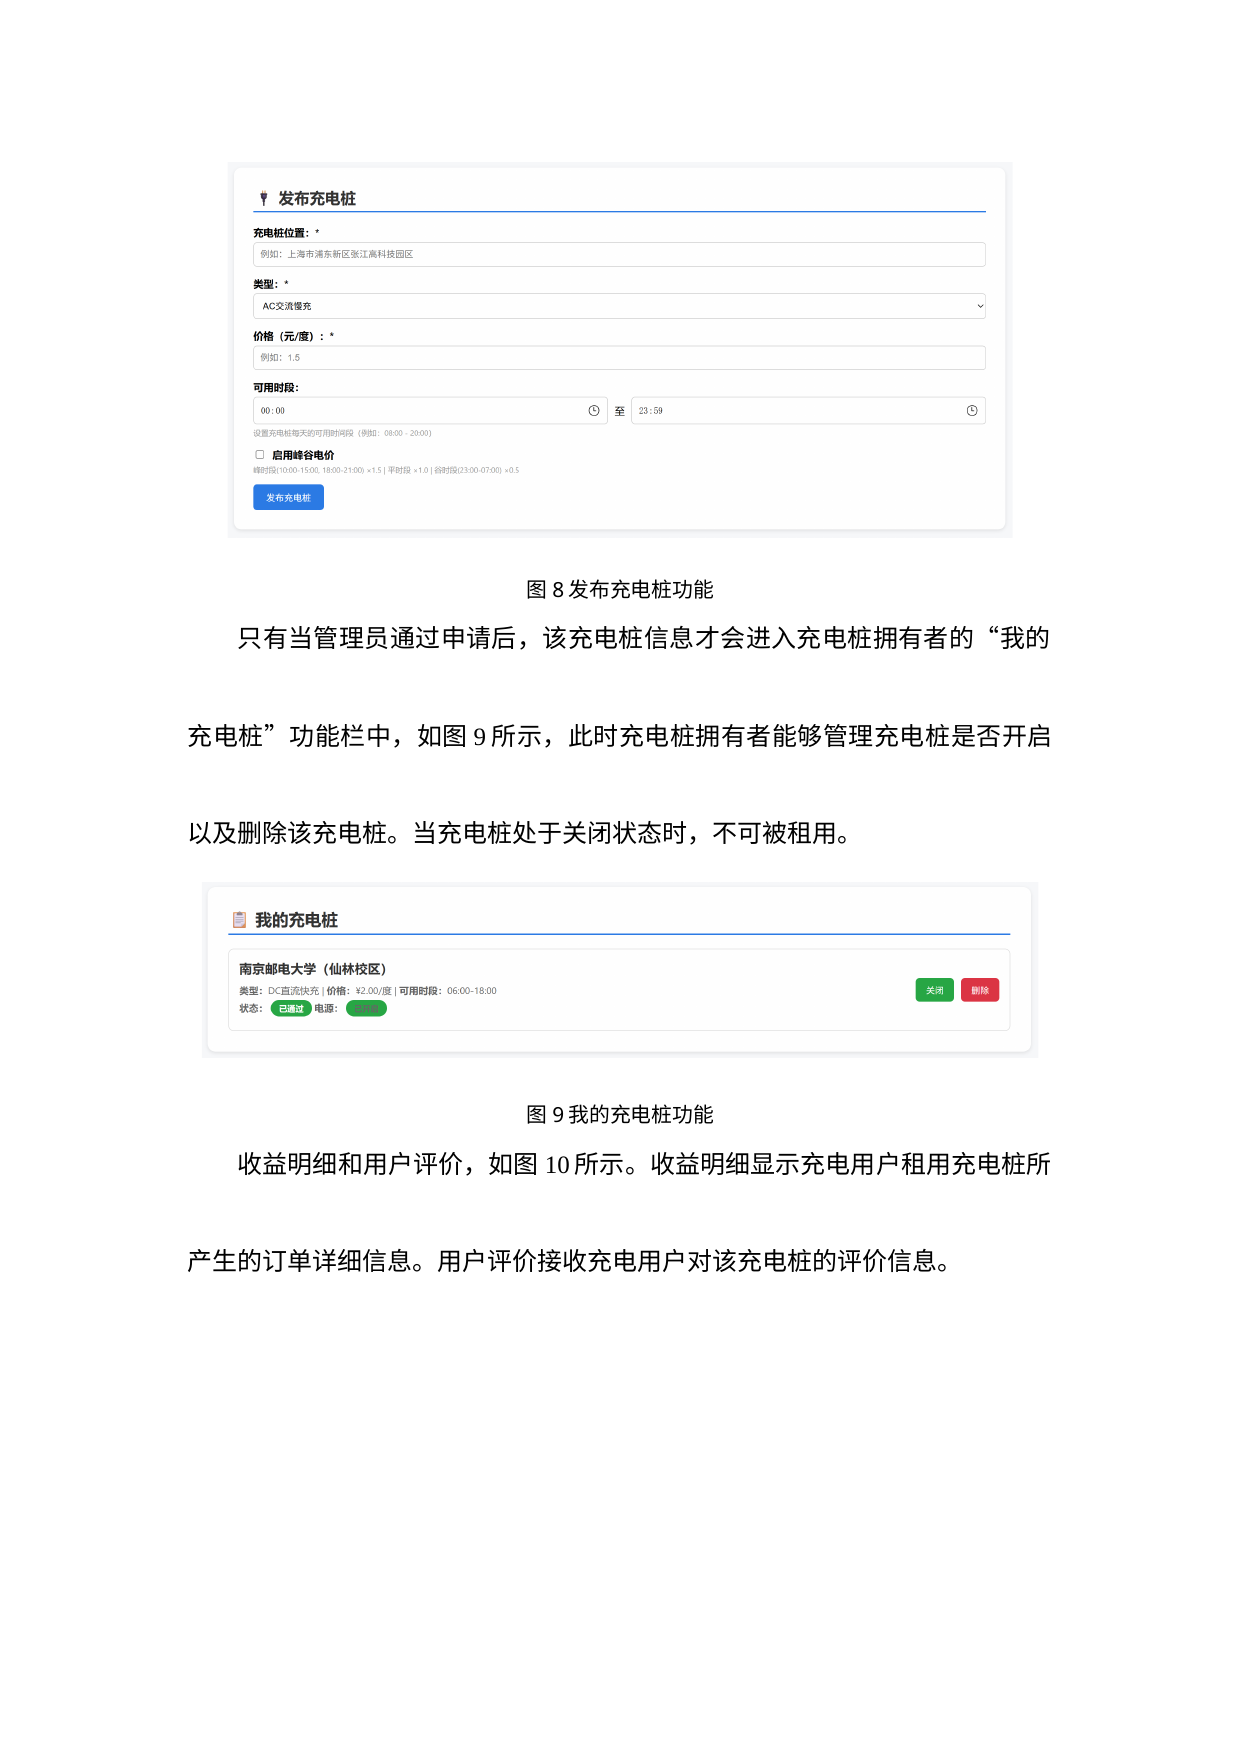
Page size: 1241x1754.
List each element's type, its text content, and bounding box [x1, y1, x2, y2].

text 只有当管理员通过申请后，该充电桩信息才会进入充电桩拥有者的“我的充电桩”功能栏中，如图9所示，此时充电桩拥有者能够管理充电桩是否开启以及删除该充电桩。当充电桩处于关闭状态时，不可被租用。 [187, 604, 1053, 864]
picture [227, 162, 1013, 538]
text 图 9我的充电桩功能 [187, 1097, 1053, 1130]
text 收益明细和用户评价，如图10所示。收益明细显示充电用户租用充电桩所产生的订单详细信息。用户评价接收充电用户对该充电桩的评价信息。 [187, 1130, 1053, 1292]
picture [201, 882, 1039, 1058]
text 图 8发布充电桩功能 [187, 572, 1053, 604]
